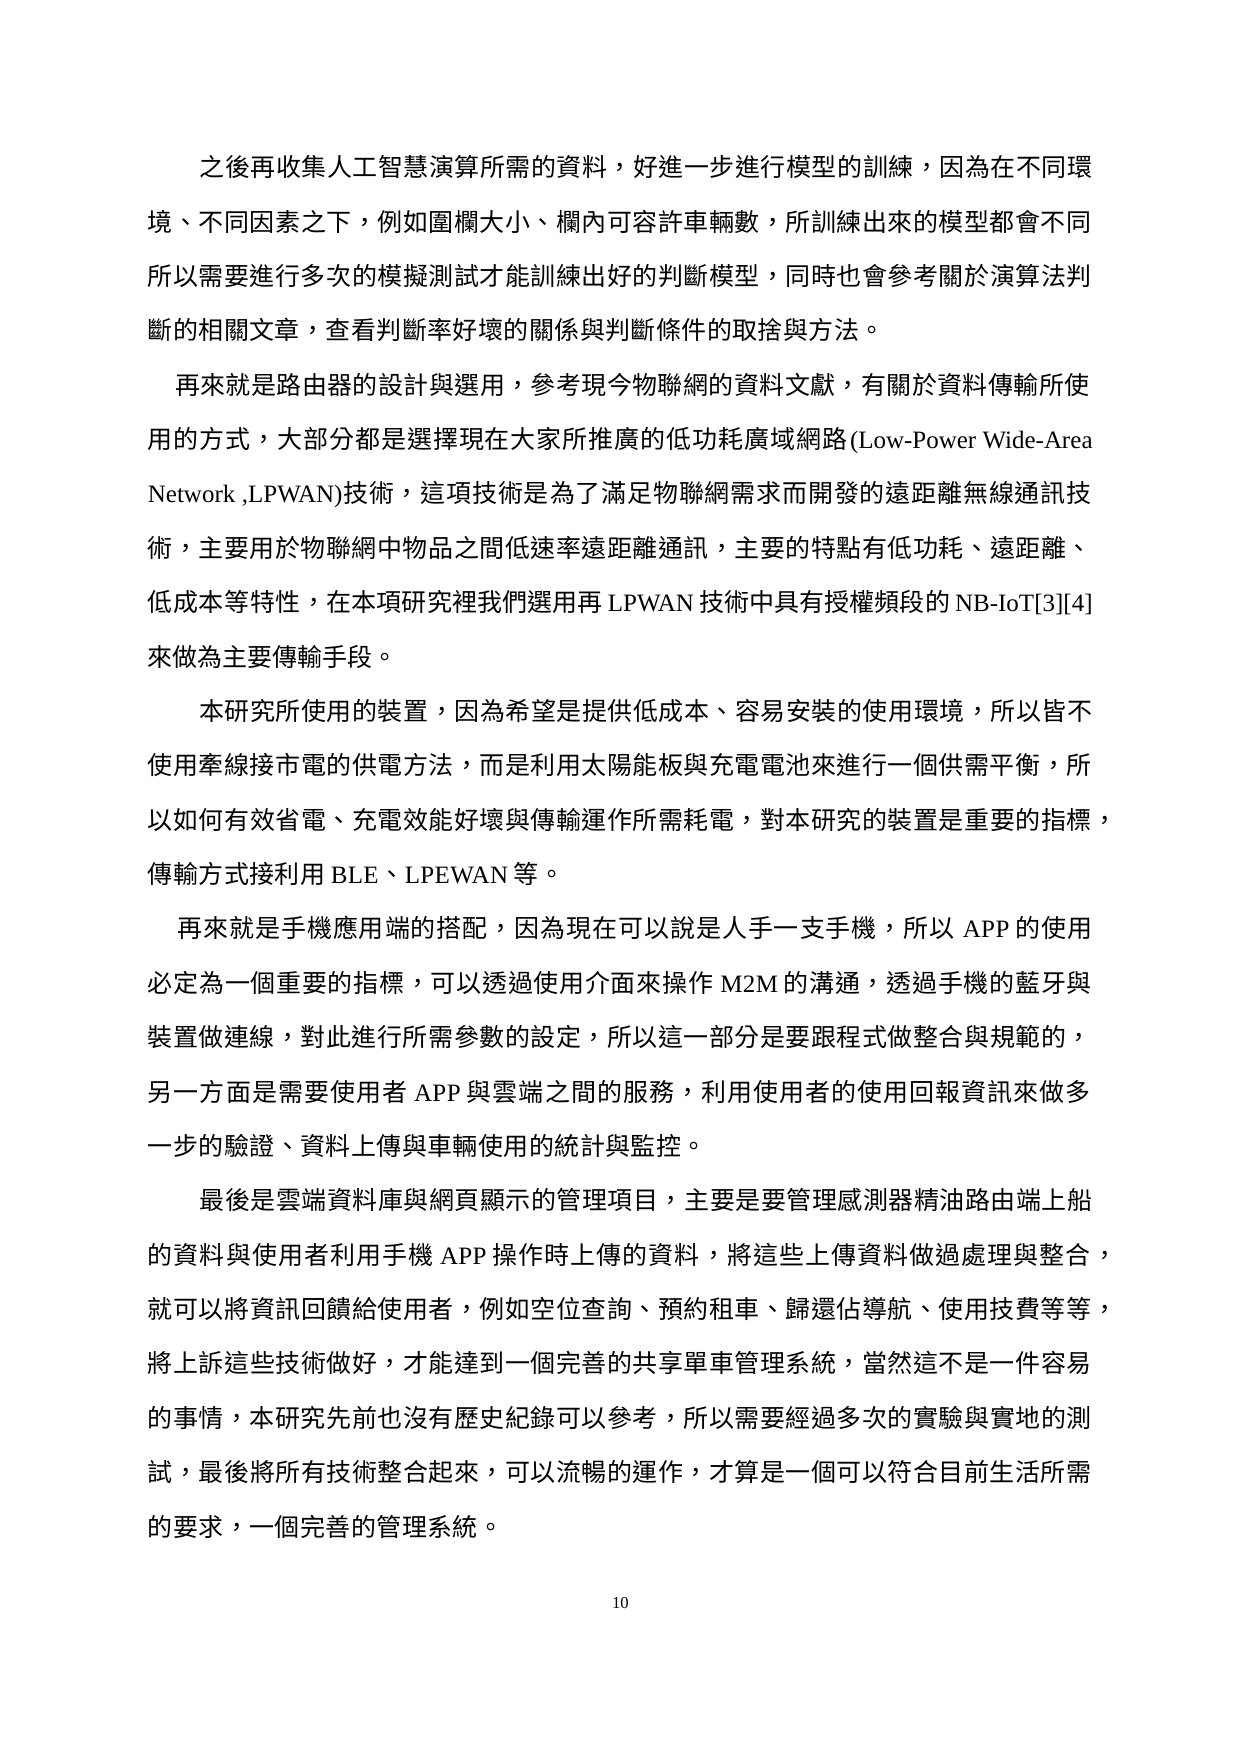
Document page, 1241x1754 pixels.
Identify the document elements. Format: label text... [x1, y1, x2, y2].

text 最後是雲端資料庫與網頁顯示的管理項目，主要是要管理感測器精油路由端上船的資料與使用者利用手機APP操作時上傳的資料，將這些上傳資料做過處理與整合，就可以將資訊回饋給使用者，例如空位查詢、預約租車、歸還佔導航、使用技費等等，將上訴這些技術做好，才能達到一個完善的共享單車管理系統，當然這不是一件容易的事情，本研究先前也沒有歷史紀錄可以參考，所以需要經過多次的實驗與實地的測試，最後將所有技術整合起來，可以流暢的運作，才算是一個可以符合目前生活所需的要求，一個完善的管理系統。 [148, 1181, 1092, 1543]
text 本研究所使用的裝置，因為希望是提供低成本、容易安裝的使用環境，所以皆不使用牽線接市電的供電方法，而是利用太陽能板與充電電池來進行一個供需平衡，所以如何有效省電、充電效能好壞與傳輸運作所需耗電，對本研究的裝置是重要的指標，傳輸方式接利用BLE、LPEWAN等。 再來就是手機應用端的搭配，因為現在可以說是人手一支手機，所以APP的使用必定為一個重要的指標，可以透過使用介面來操作M2M的溝通，透過手機的藍牙與裝置做連線，對此進行所需參數的設定，所以這一部分是要跟程式做整合與規範的，另一方面是需要使用者APP與雲端之間的服務，利用使用者的使用回報資訊來做多一步的驗證、資料上傳與車輛使用的統計與監控。 [148, 691, 1092, 1163]
text 再來就是路由器的設計與選用，參考現今物聯網的資料文獻，有關於資料傳輸所使用的方式，大部分都是選擇現在大家所推廣的低功耗廣域網路(Low-Power Wide-Area Network ,LPWAN)技術，這項技術是為了滿足物聯網需求而開發的遠距離無線通訊技術，主要用於物聯網中物品之間低速率遠距離通訊，主要的特點有低功耗、遠距離、低成本等特性，在本項研究裡我們選用再LPWAN技術中具有授權頻段的NB-IoT[3][4]來做為主要傳輸手段。 [148, 365, 1092, 673]
text 之後再收集人工智慧演算所需的資料，好進一步進行模型的訓練，因為在不同環境、不同因素之下，例如圍欄大小、欄內可容許車輛數，所訓練出來的模型都會不同所以需要進行多次的模擬測試才能訓練出好的判斷模型，同時也會參考關於演算法判斷的相關文章，查看判斷率好壞的關係與判斷條件的取捨與方法。 [148, 148, 1092, 347]
